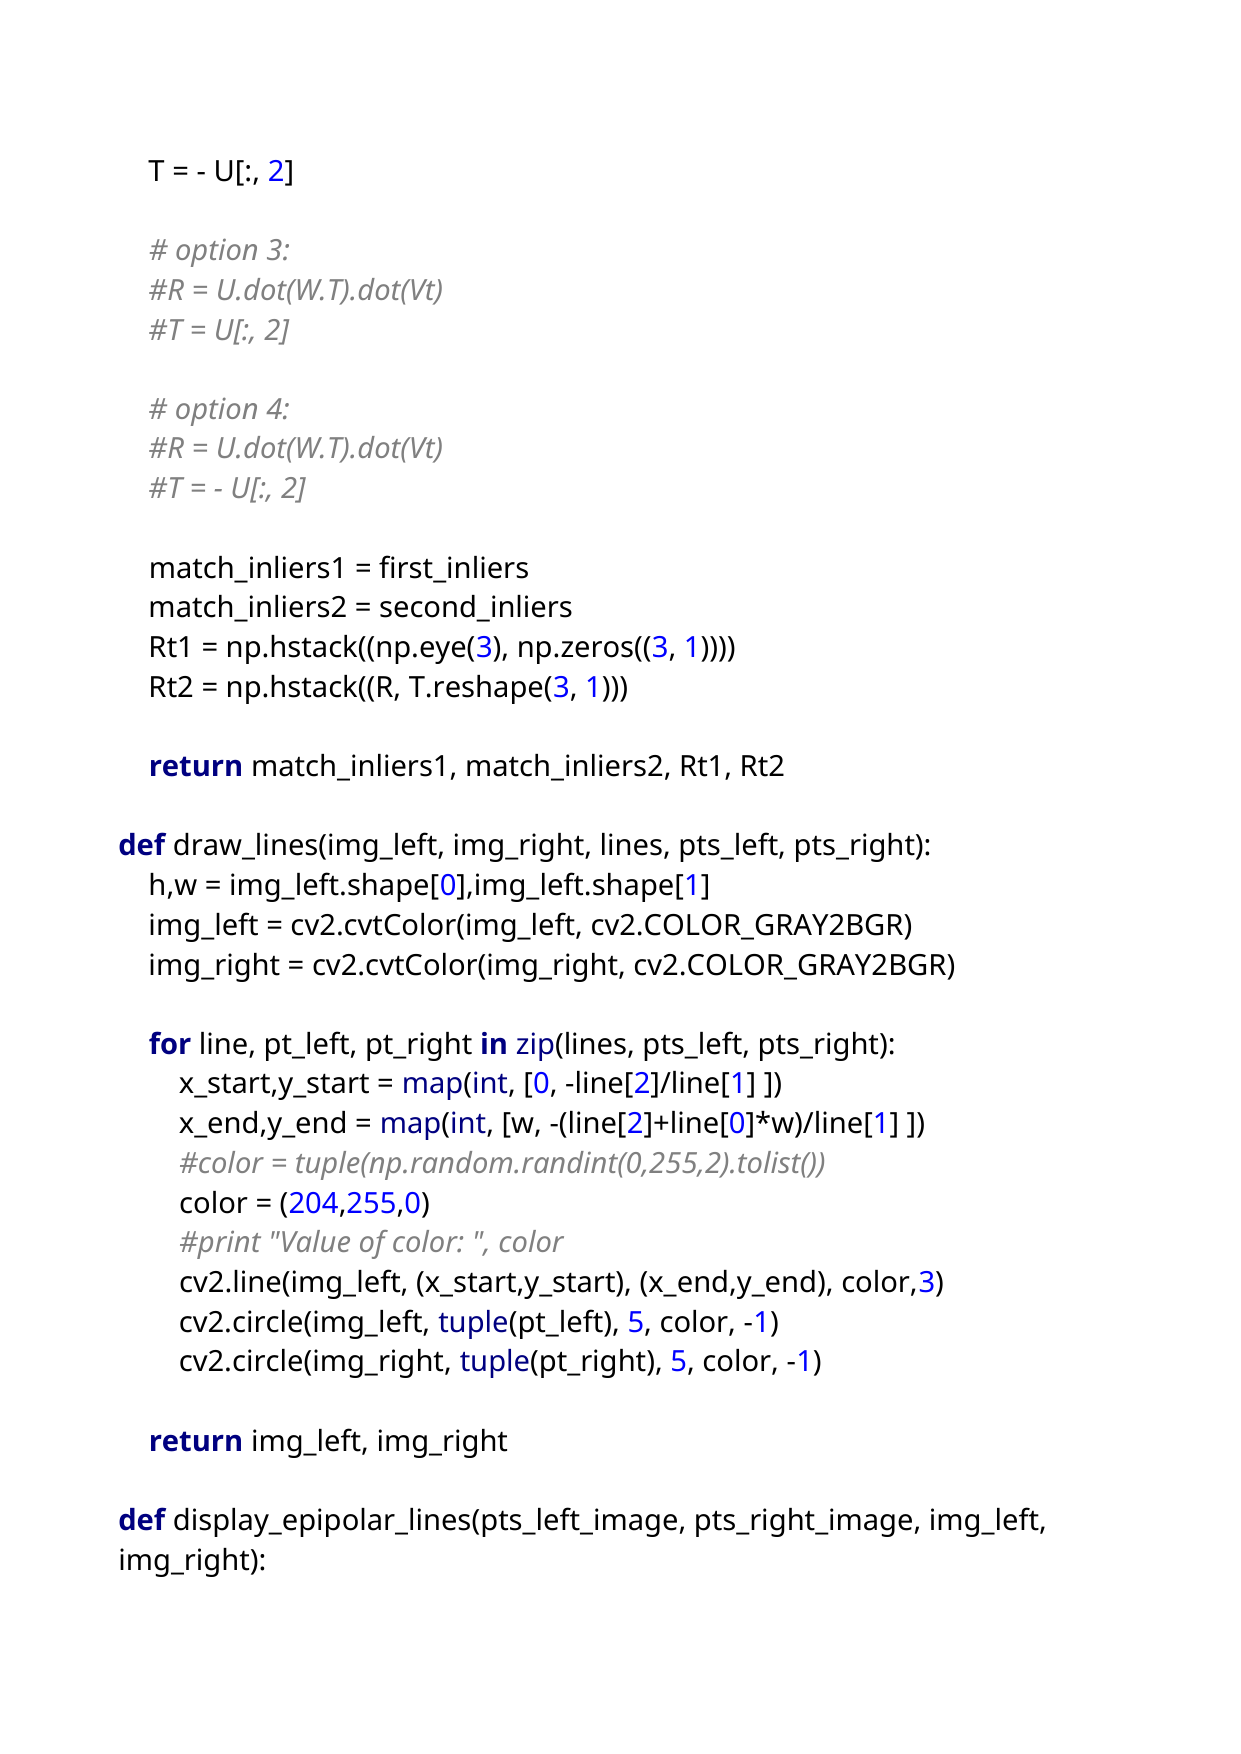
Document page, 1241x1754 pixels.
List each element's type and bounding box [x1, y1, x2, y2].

text [118, 150, 1152, 1579]
